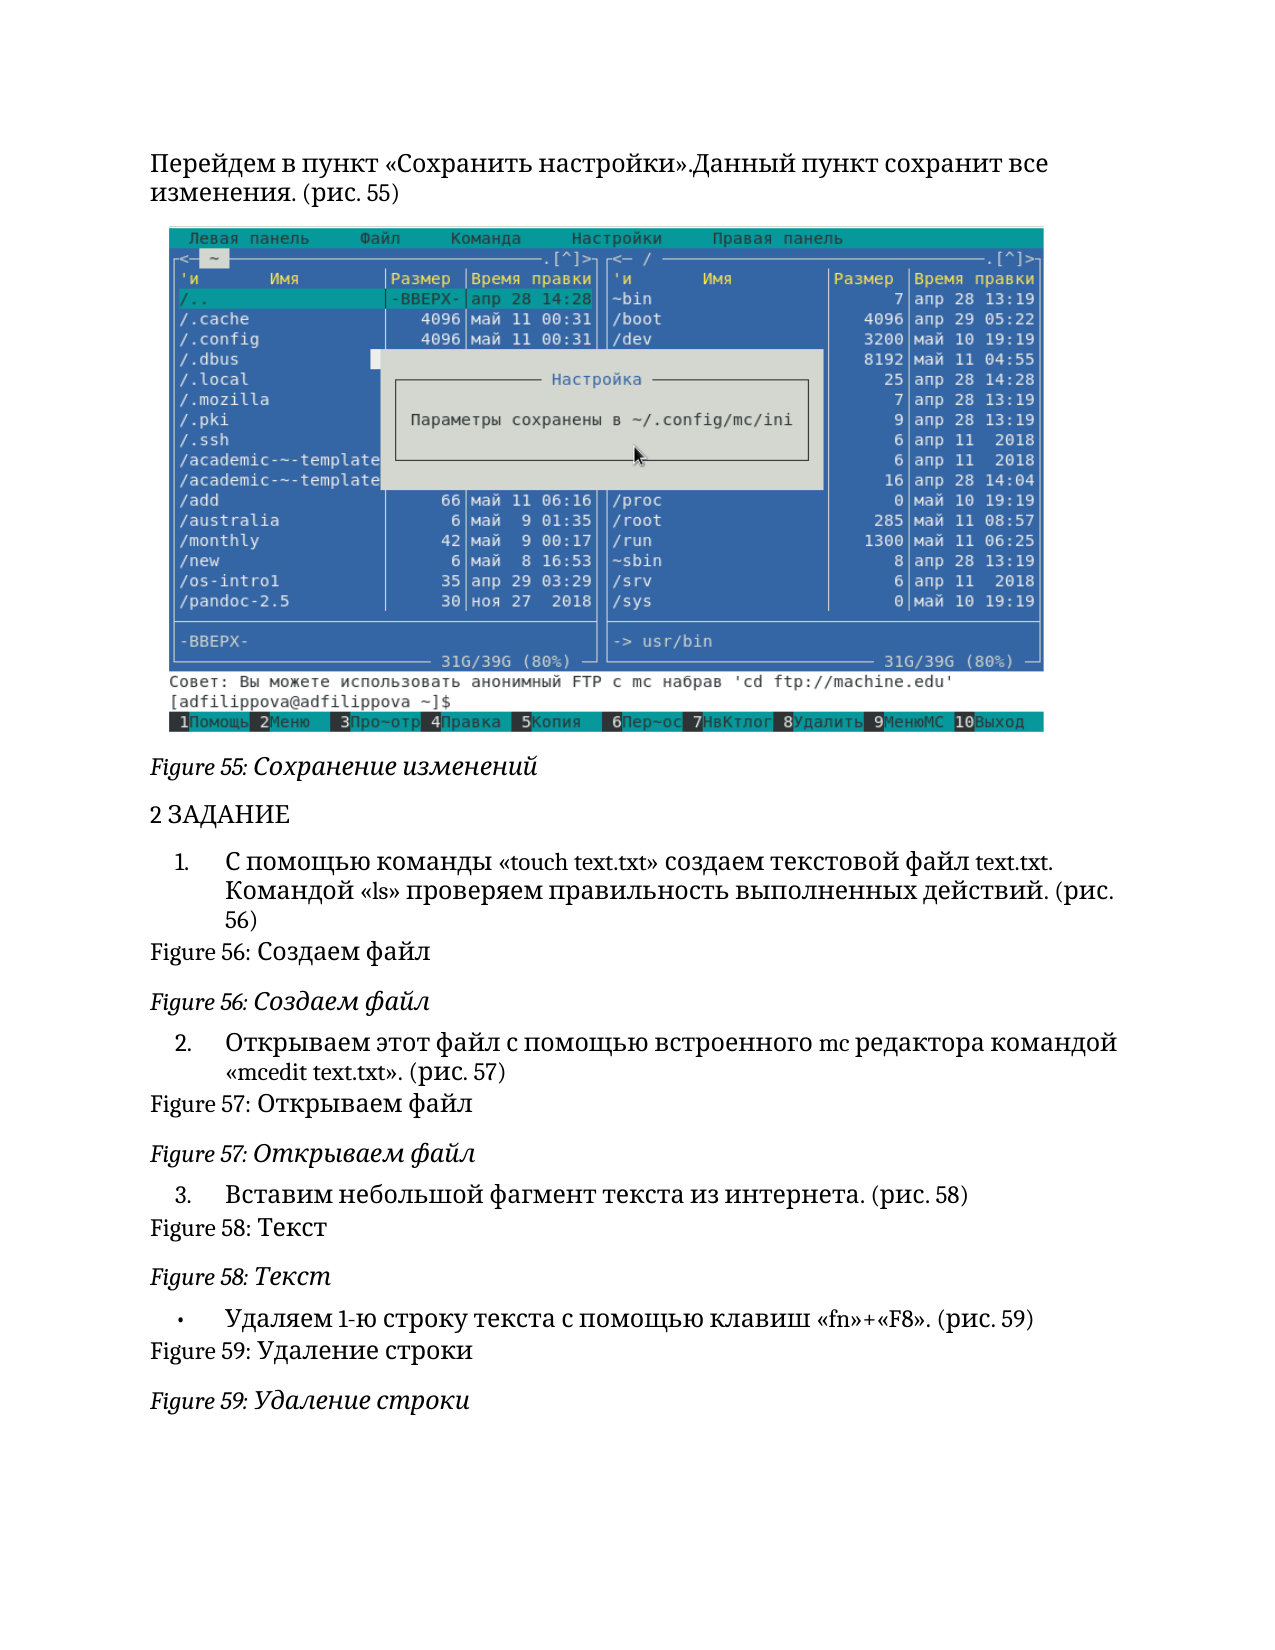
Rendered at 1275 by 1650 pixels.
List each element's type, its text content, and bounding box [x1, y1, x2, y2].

text Figure 59: Удаление строки [150, 1387, 1125, 1415]
text Figure 57: Открываем файл [150, 1140, 1125, 1169]
text Figure 56: Создаем файл [150, 938, 1125, 967]
text Figure 59: Удаление строки [150, 1337, 1125, 1366]
picture [168, 226, 1044, 733]
list Удаляем 1-ю строку текста с помощью клавиш «fn»+«F8». (рис. 59) [175, 1304, 1125, 1333]
text Перейдем в пункт «Сохранить настройки».Данный пункт сохранит все изменения. (рис. 55) [150, 150, 1125, 207]
text Figure 56: Создаем файл [150, 988, 1125, 1017]
text Figure 58: Текст [150, 1214, 1125, 1242]
text Figure 55: Сохранение изменений [150, 753, 1125, 782]
list Вставим небольшой фагмент текста из интернета. (рис. 58) [175, 1181, 1125, 1210]
list С помощью команды «touch text.txt» создаем текстовой файл text.txt. Командой «ls» проверяем правильность выполненных действий. (рис. 56) [175, 848, 1125, 934]
text Figure 57: Открываем файл [150, 1090, 1125, 1119]
text 2 ЗАДАНИЕ [150, 801, 1125, 829]
text Figure 58: Текст [150, 1263, 1125, 1292]
list Открываем этот файл с помощью встроенного mc редактора командой «mcedit text.txt». (рис. 57) [175, 1029, 1125, 1087]
